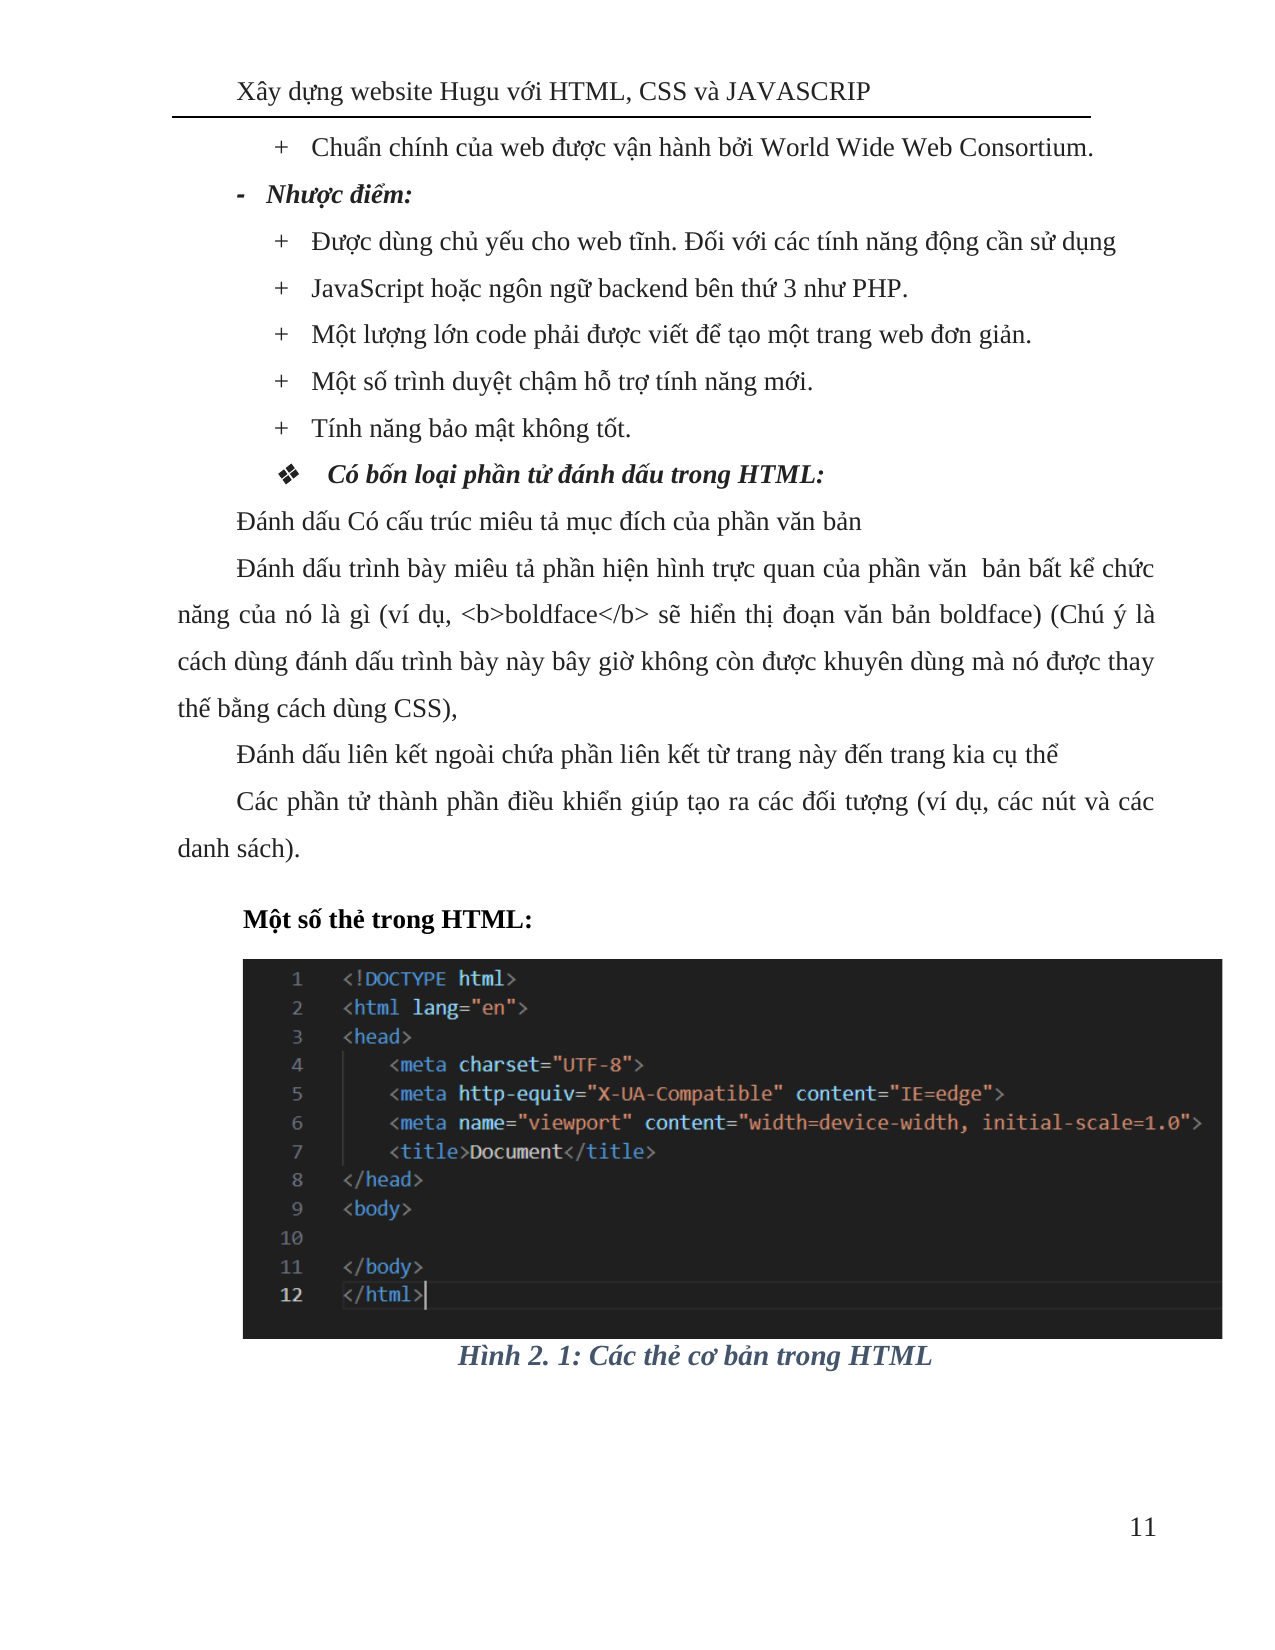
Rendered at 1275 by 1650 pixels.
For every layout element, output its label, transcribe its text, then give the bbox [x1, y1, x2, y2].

list JavaScript hoặc ngôn ngữ backend bên thứ 3 như PHP. [274, 272, 1157, 303]
list Một lượng lớn code phải được viết để tạo một trang web đơn giản. [274, 318, 1157, 349]
text Đánh dấu Có cấu trúc miêu tả mục đích của phần văn bản [177, 505, 1157, 536]
list Có bốn loại phần tử đánh dấu trong HTML: [251, 458, 1157, 490]
picture [242, 959, 1223, 1339]
list Tính năng bảo mật không tốt. [274, 412, 1157, 443]
list Chuẩn chính của web được vận hành bởi World Wide Web Consortium. [274, 132, 1157, 163]
list Một số trình duyệt chậm hỗ trợ tính năng mới. [274, 365, 1157, 396]
text Các phần tử thành phần điều khiển giúp tạo ra các đối tượng (ví dụ, các nút và các danh sách). [177, 785, 1157, 863]
list Được dùng chủ yếu cho web tĩnh. Đối với các tính năng động cần sử dụng [274, 225, 1157, 256]
list Nhược điểm: [236, 178, 1157, 209]
text Đánh dấu liên kết ngoài chứa phần liên kết từ trang này đến trang kia cụ thể [177, 739, 1157, 770]
text Một số thẻ trong HTML: [243, 903, 1157, 934]
text Hình 2. 1: Các thẻ cơ bản trong HTML [177, 1338, 1157, 1372]
text Đánh dấu trình bày miêu tả phần hiện hình trực quan của phần văn bản bất kể chức năng của nó là gì (ví dụ, <b>boldface</b> sẽ hiển thị đoạn văn bản boldface) (Chú ý là cách dùng đánh dấu trình bày này bây giờ không còn được khuyên dùng mà nó được thay thế bằng cách dùng CSS), [177, 552, 1157, 723]
